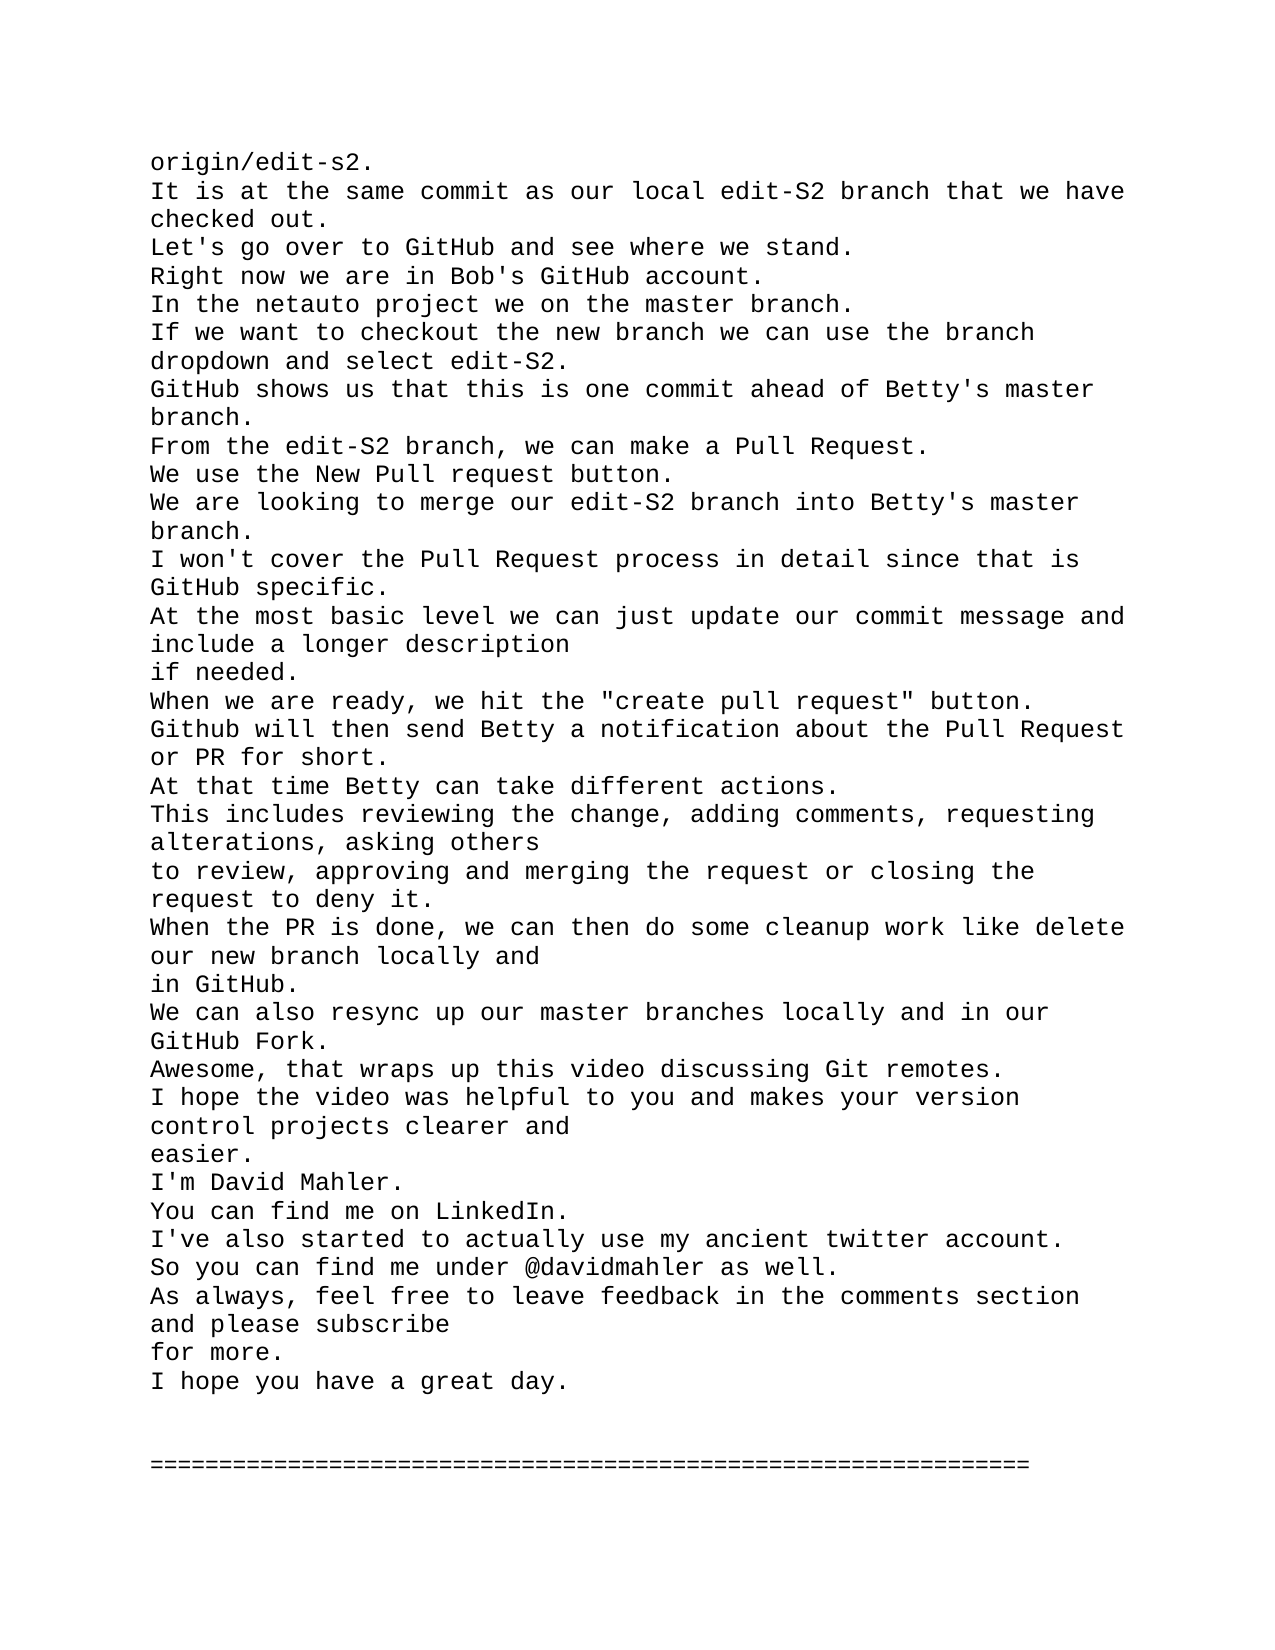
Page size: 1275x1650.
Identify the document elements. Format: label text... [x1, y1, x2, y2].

text As always, feel free to leave feedback in the comments section and please subscribe [150, 1283, 1125, 1340]
text When the PR is done, we can then do some cleanup work like delete our new branch locally and [150, 915, 1125, 972]
text in GitHub. [150, 972, 1125, 1000]
text So you can find me under @davidmahler as well. [150, 1255, 1125, 1283]
text I hope you have a great day. [150, 1368, 1125, 1397]
text to review, approving and merging the request or closing the request to deny it. [150, 858, 1125, 915]
text In the netauto project we on the master branch. [150, 292, 1125, 320]
text I'm David Mahler. [150, 1170, 1125, 1198]
text I hope the video was helpful to you and makes your version control projects clearer and [150, 1085, 1125, 1142]
text Let's go over to GitHub and see where we stand. [150, 235, 1125, 263]
text ================================================================ [150, 1453, 1125, 1479]
text We use the New Pull request button. [150, 462, 1125, 490]
text We are looking to merge our edit-S2 branch into Betty's master branch. [150, 490, 1125, 547]
text I won't cover the Pull Request process in detail since that is GitHub specific. [150, 547, 1125, 603]
text At that time Betty can take different actions. [150, 773, 1125, 802]
text You can find me on LinkedIn. [150, 1198, 1125, 1227]
text When we are ready, we hit the "create pull request" button. [150, 688, 1125, 717]
text Github will then send Betty a notification about the Pull Request or PR for short. [150, 717, 1125, 773]
text It is at the same commit as our local edit-S2 branch that we have checked out. [150, 178, 1125, 235]
text Right now we are in Bob's GitHub account. [150, 263, 1125, 292]
text easier. [150, 1142, 1125, 1170]
text From the edit-S2 branch, we can make a Pull Request. [150, 433, 1125, 462]
text This includes reviewing the change, adding comments, requesting alterations, asking others [150, 802, 1125, 858]
text Awesome, that wraps up this video discussing Git remotes. [150, 1057, 1125, 1085]
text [150, 150, 1125, 178]
text for more. [150, 1340, 1125, 1368]
text At the most basic level we can just update our commit message and include a longer description [150, 603, 1125, 660]
text I've also started to actually use my ancient twitter account. [150, 1227, 1125, 1255]
text GitHub shows us that this is one commit ahead of Betty's master branch. [150, 377, 1125, 433]
text if needed. [150, 660, 1125, 688]
text We can also resync up our master branches locally and in our GitHub Fork. [150, 1000, 1125, 1057]
text If we want to checkout the new branch we can use the branch dropdown and select edit-S2. [150, 320, 1125, 377]
